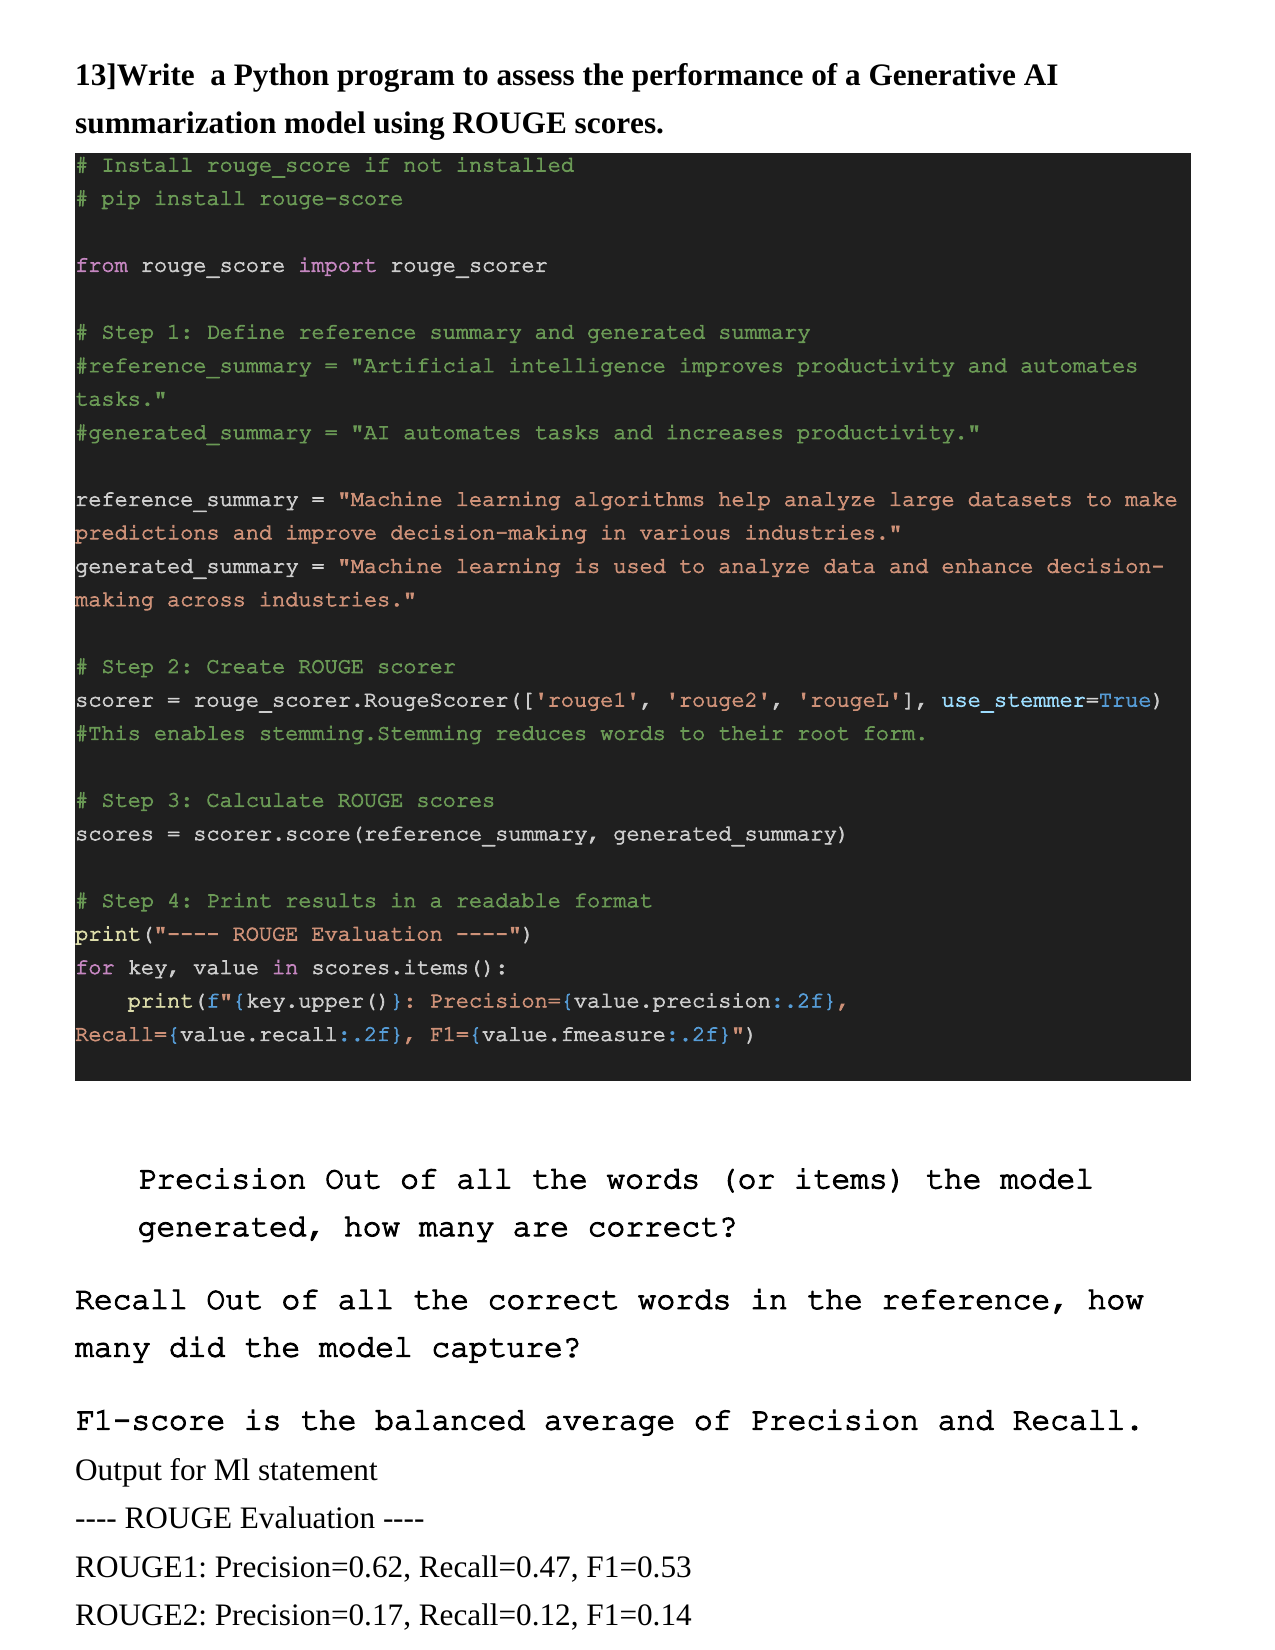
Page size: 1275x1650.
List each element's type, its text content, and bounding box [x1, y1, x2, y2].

text # Step 4: Print results in a readable format [75, 889, 1191, 913]
text from rouge_score import rouge_scorer [75, 253, 1191, 278]
text #This enables stemming.Stemming reduces words to their root form. [75, 722, 1191, 746]
text F1-score is the balanced average of Precision and Recall. [75, 1403, 1191, 1439]
text Output for Ml statement [75, 1451, 1191, 1487]
text # Step 1: Define reference summary and generated summary [75, 320, 1191, 345]
text scores = scorer.score(reference_summary, generated_summary) [75, 822, 1191, 847]
text # Step 2: Create ROUGE scorer [75, 655, 1191, 679]
text ---- ROUGE Evaluation ---- [75, 1500, 1191, 1536]
text ROUGE1: Precision=0.62, Recall=0.47, F1=0.53 [75, 1548, 1191, 1584]
text ROUGE2: Precision=0.17, Recall=0.12, F1=0.14 [75, 1597, 1191, 1632]
text for key, value in scores.items(): [75, 956, 1191, 980]
text # pip install rouge-score [75, 187, 1191, 211]
text #reference_summary = "Artificial intelligence improves productivity and automates tasks." [75, 354, 1191, 412]
text Recall Out of all the correct words in the reference, how many did the model capture? [75, 1283, 1191, 1366]
text generated_summary = "Machine learning is used to analyze data and enhance decision-making across industries." [75, 554, 1191, 613]
text print("---- ROUGE Evaluation ----") [75, 922, 1191, 947]
text 13]Write a Python program to assess the performance of a Generative AI summarization model using ROUGE scores. [75, 56, 1191, 141]
text # Install rouge_score if not installed [75, 153, 1191, 178]
text print(f"{key.upper()}: Precision={value.precision:.2f}, Recall={value.recall:.2f}, F1={value.fmeasure:.2f}") [75, 989, 1191, 1047]
text scorer = rouge_scorer.RougeScorer(['rouge1', 'rouge2', 'rougeL'], use_stemmer=True) [75, 688, 1191, 713]
text # Step 3: Calculate ROUGE scores [75, 788, 1191, 813]
text #generated_summary = "AI automates tasks and increases productivity." [75, 421, 1191, 445]
text reference_summary = "Machine learning algorithms help analyze large datasets to make predictions and improve decision-making in various industries." [75, 487, 1191, 546]
text Precision Out of all the words (or items) the model generated, how many are correct? [137, 1162, 1128, 1245]
